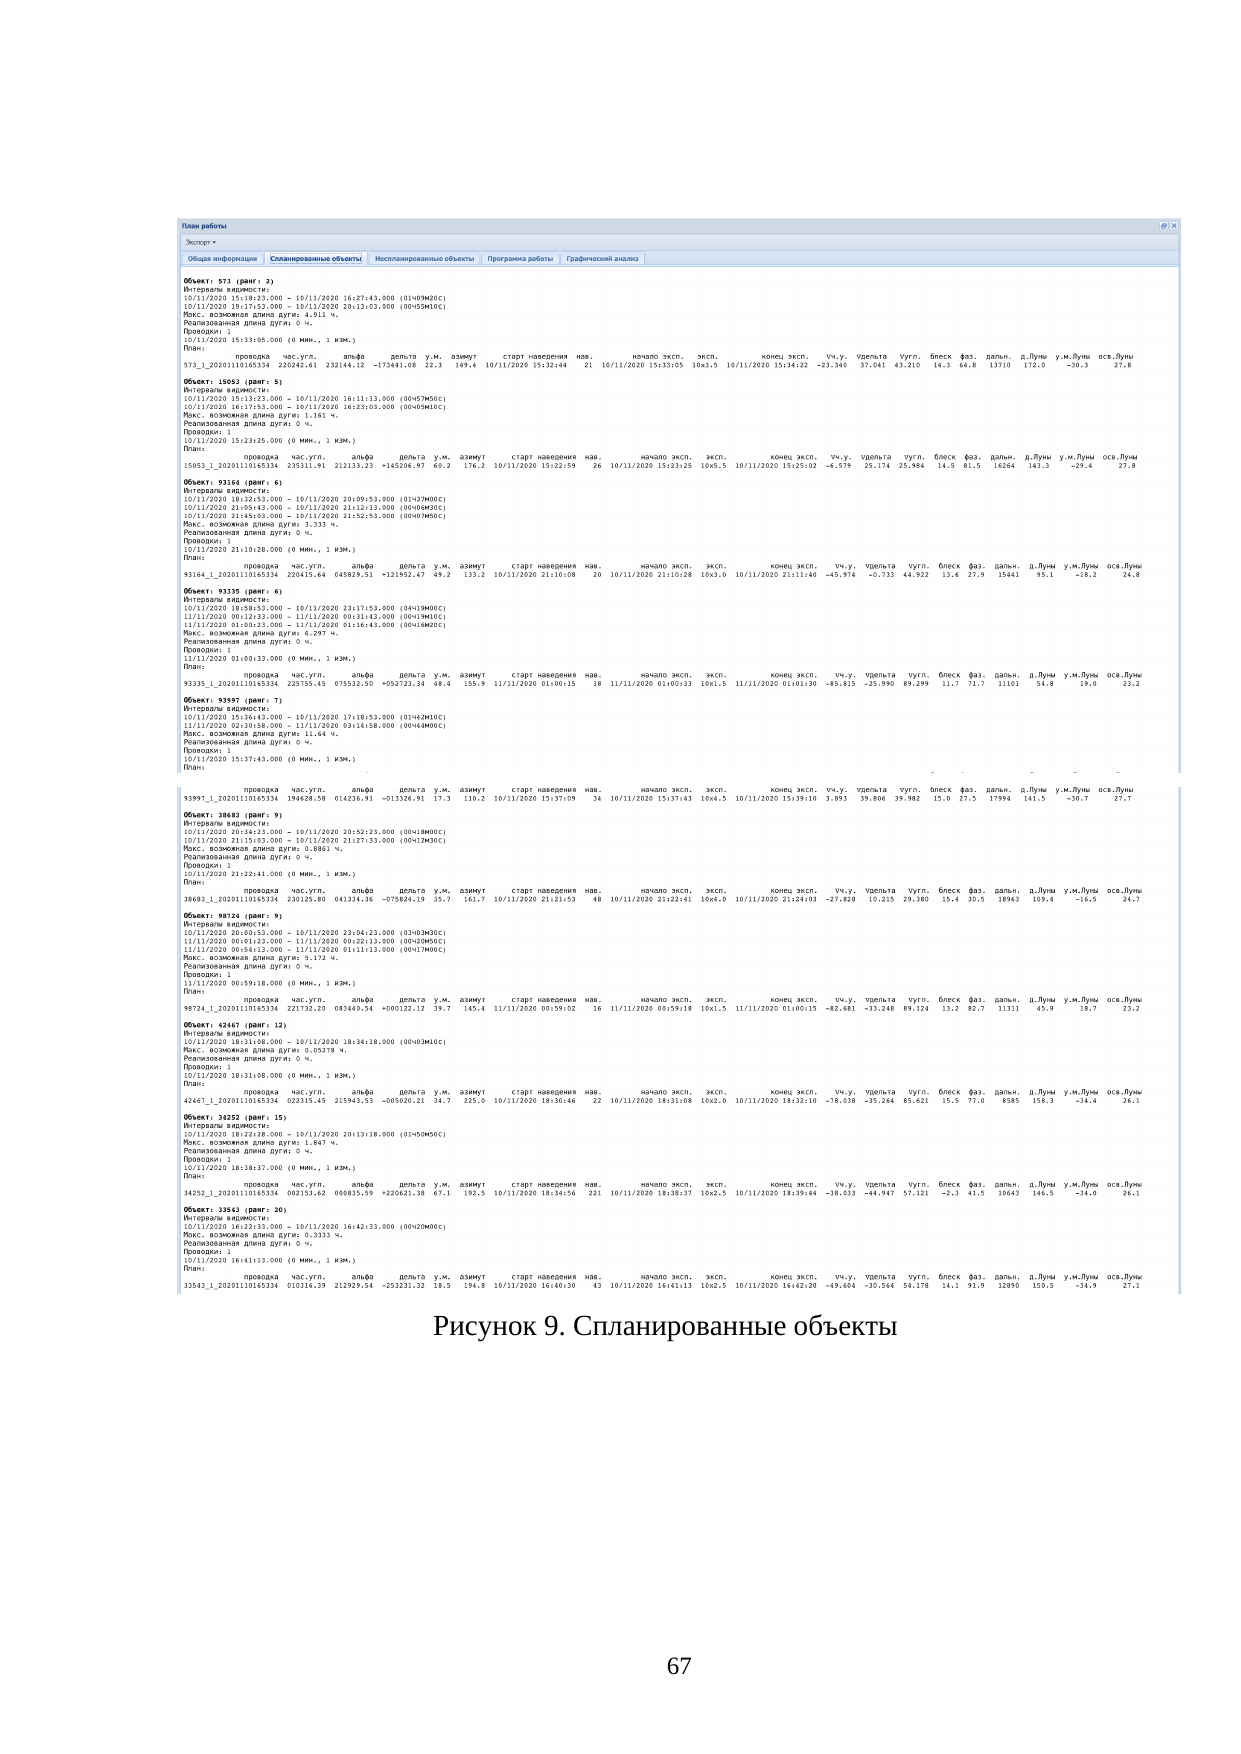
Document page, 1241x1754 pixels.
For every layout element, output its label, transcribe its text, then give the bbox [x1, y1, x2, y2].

text Рисунок 9. Спланированные объекты [177, 1308, 1153, 1341]
picture [177, 218, 1182, 773]
picture [177, 787, 1182, 1294]
